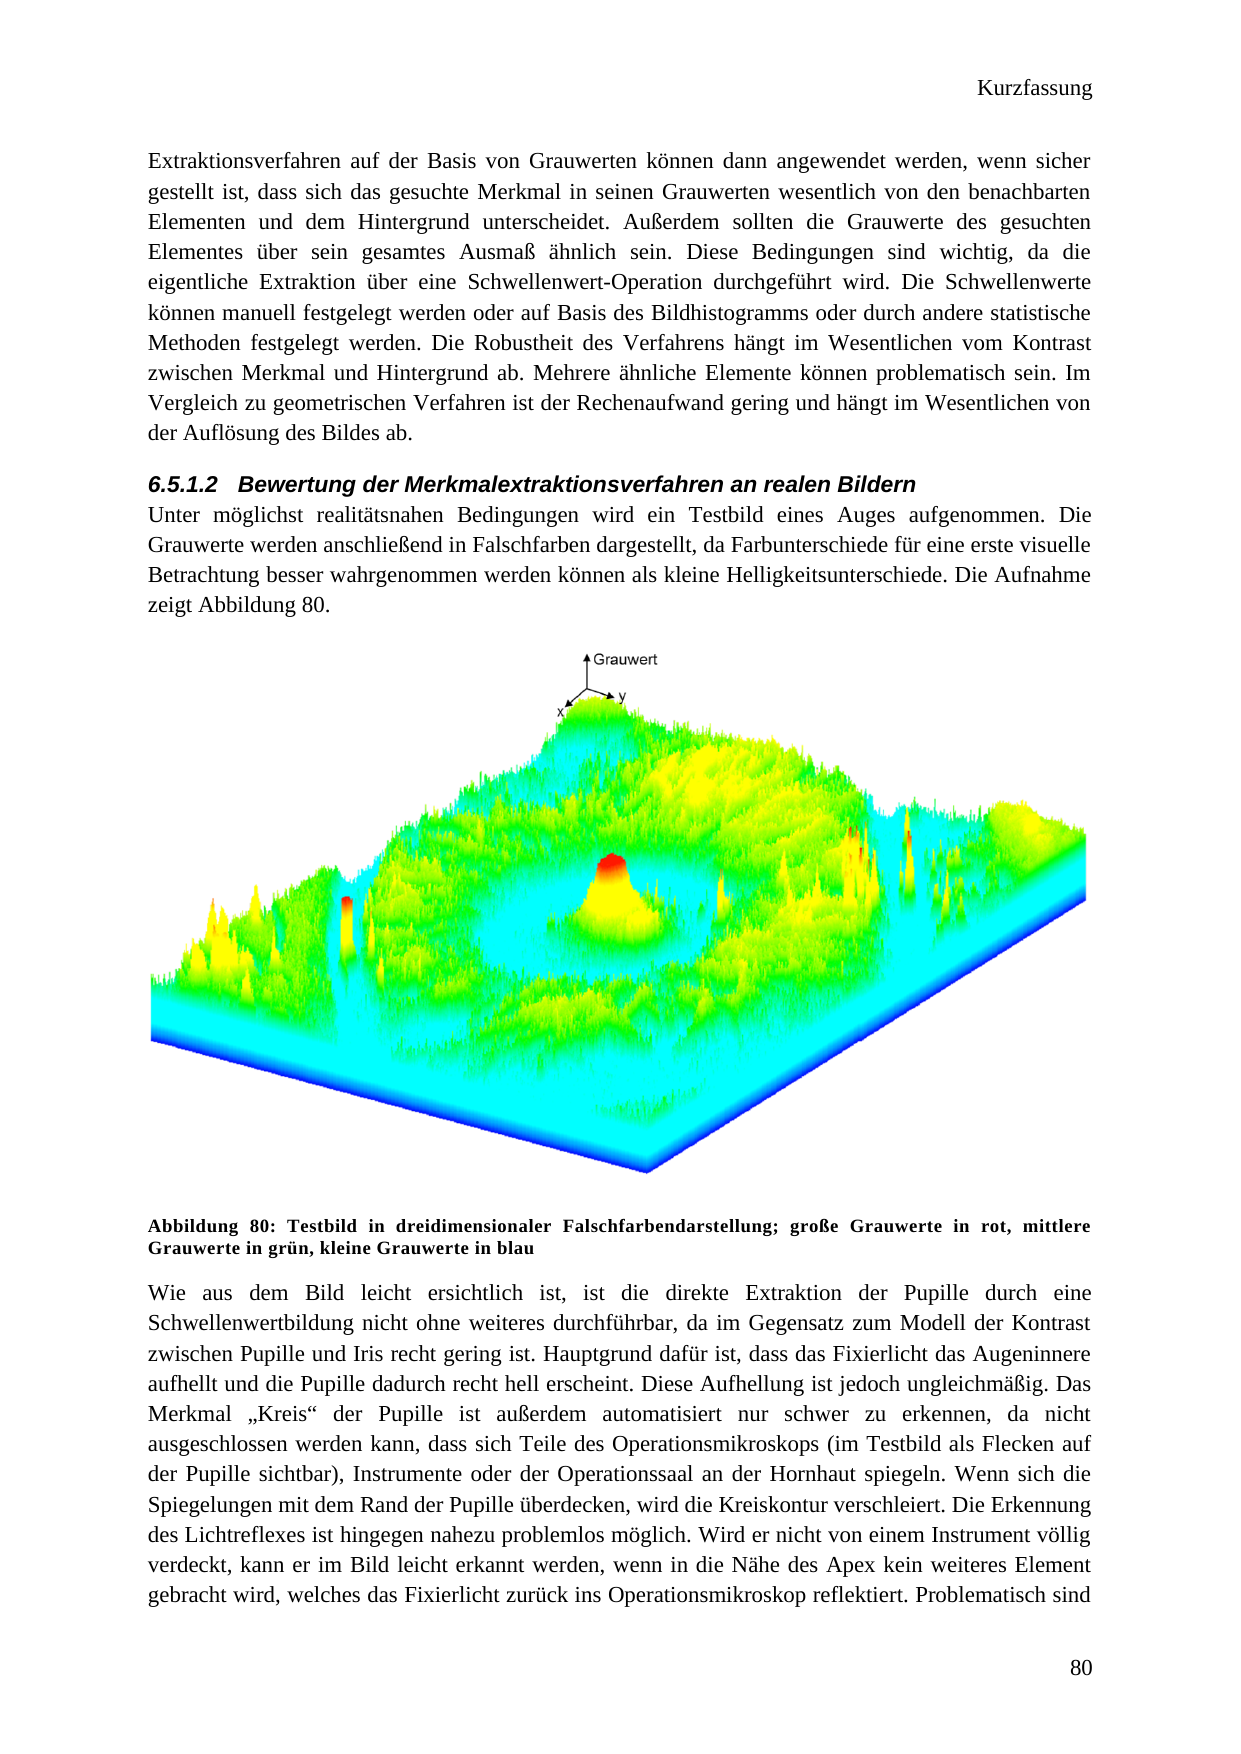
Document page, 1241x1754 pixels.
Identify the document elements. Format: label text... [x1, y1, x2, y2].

text Unter möglichst realitätsnahen Bedingungen wird ein Testbild eines Auges aufgenommen. Die Grauwerte werden anschließend in Falschfarben dargestellt, da Farbunterschiede für eine erste visuelle Betrachtung besser wahrgenommen werden können als kleine Helligkeitsunterschiede. Die Aufnahme zeigt Abbildung 80. [148, 501, 1093, 618]
picture [147, 642, 1100, 1191]
text Extraktionsverfahren auf der Basis von Grauwerten können dann angewendet werden, wenn sicher gestellt ist, dass sich das gesuchte Merkmal in seinen Grauwerten wesentlich von den benachbarten Elementen und dem Hintergrund unterscheidet. Außerdem sollten die Grauwerte des gesuchten Elementes über sein gesamtes Ausmaß ähnlich sein. Diese Bedingungen sind wichtig, da die eigentliche Extraktion über eine Schwellenwert-Operation durchgeführt wird. Die Schwellenwerte können manuell festgelegt werden oder auf Basis des Bildhistogramms oder durch andere statistische Methoden festgelegt werden. Die Robustheit des Verfahrens hängt im Wesentlichen vom Kontrast zwischen Merkmal und Hintergrund ab. Mehrere ähnliche Elemente können problematisch sein. Im Vergleich zu geometrischen Verfahren ist der Rechenaufwand gering und hängt im Wesentlichen von der Auflösung des Bildes ab. [148, 148, 1093, 446]
subtitle Bewertung der Merkmalextraktionsverfahren an realen Bildern [148, 471, 1093, 497]
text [148, 1279, 1093, 1608]
